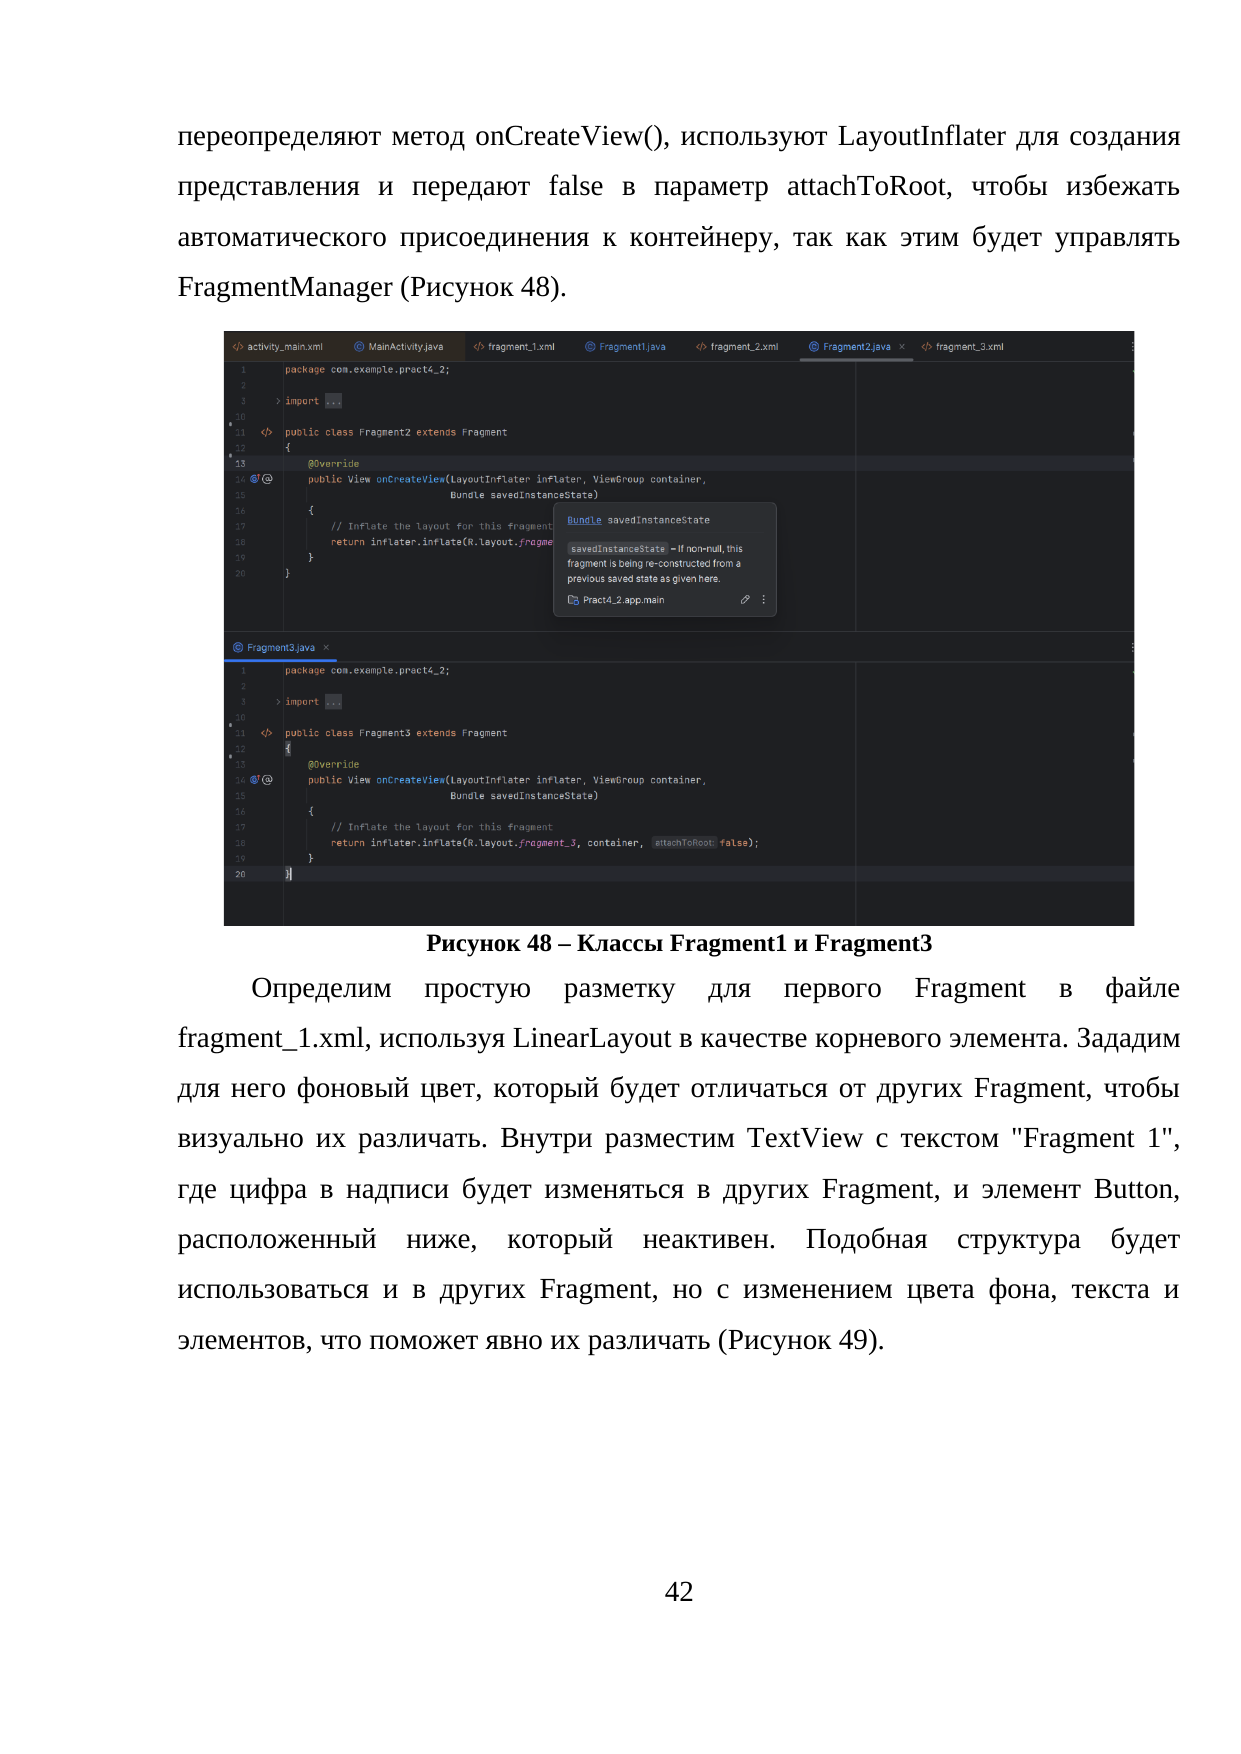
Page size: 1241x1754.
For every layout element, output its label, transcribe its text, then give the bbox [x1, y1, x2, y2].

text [177, 118, 1181, 303]
text Определим простую разметку для первого Fragment в файле fragment_1.xml, используя LinearLayout в качестве корневого элемента. Зададим для него фоновый цвет, который будет отличаться от других Fragment, чтобы визуально их различать. Внутри разместим TextView с текстом "Fragment 1", где цифра в надписи будет изменяться в других Fragment, и элемент Button, расположенный ниже, который неактивен. Подобная структура будет использоваться и в других Fragment, но с изменением цвета фона, текста и элементов, что поможет явно их различать (Рисунок 49). [177, 970, 1181, 1355]
picture [223, 331, 1135, 926]
